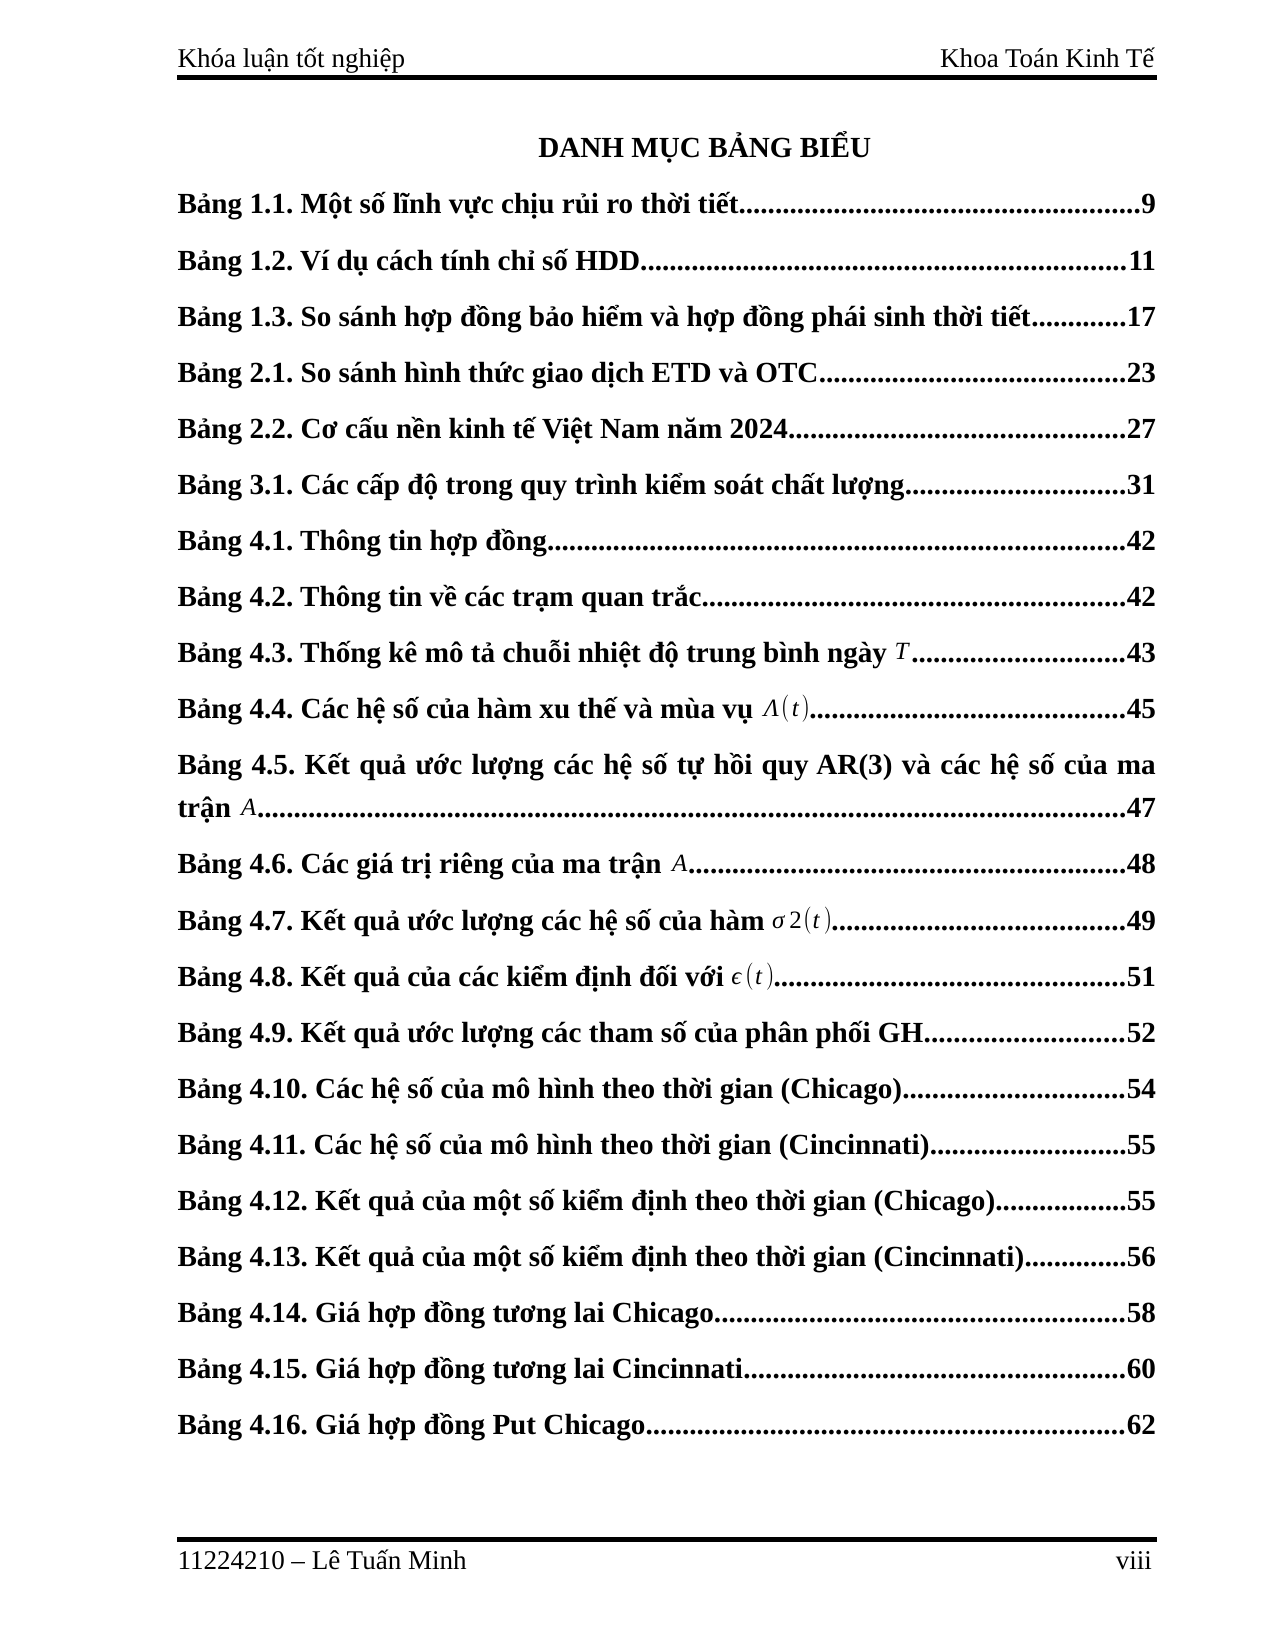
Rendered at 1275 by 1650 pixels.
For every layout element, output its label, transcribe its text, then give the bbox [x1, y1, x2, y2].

text Bảng 4.8. Kết quả của các kiểm định đối với 51 [177, 959, 1157, 992]
text Bảng 4.5. Kết quả ước lượng các hệ số tự hồi quy AR(3) và các hệ số của ma trận 47 [177, 747, 1157, 824]
text Bảng 2.2. Cơ cấu nền kinh tế Việt Nam năm 2024 27 [177, 411, 1157, 444]
text Bảng 3.1. Các cấp độ trong quy trình kiểm soát chất lượng 31 [177, 467, 1157, 500]
text Bảng 4.15. Giá hợp đồng tương lai Cincinnati 60 [177, 1351, 1157, 1384]
text Bảng 1.1. Một số lĩnh vực chịu rủi ro thời tiết 9 [177, 187, 1157, 220]
text Bảng 4.9. Kết quả ước lượng các tham số của phân phối GH 52 [177, 1015, 1157, 1048]
text Bảng 4.12. Kết quả của một số kiểm định theo thời gian (Chicago) 55 [177, 1183, 1157, 1216]
text Bảng 4.7. Kết quả ước lượng các hệ số của hàm 49 [177, 903, 1157, 936]
text Bảng 4.10. Các hệ số của mô hình theo thời gian (Chicago) 54 [177, 1071, 1157, 1104]
text Bảng 4.4. Các hệ số của hàm xu thế và mùa vụ 45 [177, 691, 1157, 724]
text Bảng 4.3. Thống kê mô tả chuỗi nhiệt độ trung bình ngày 43 [177, 635, 1157, 668]
text Bảng 4.14. Giá hợp đồng tương lai Chicago 58 [177, 1295, 1157, 1328]
text Bảng 1.3. So sánh hợp đồng bảo hiểm và hợp đồng phái sinh thời tiết 17 [177, 299, 1157, 332]
text Bảng 1.2. Ví dụ cách tính chỉ số HDD 11 [177, 243, 1157, 276]
text Bảng 4.6. Các giá trị riêng của ma trận 48 [177, 847, 1157, 880]
text Bảng 4.11. Các hệ số của mô hình theo thời gian (Cincinnati) 55 [177, 1127, 1157, 1160]
text DANH MỤC BẢNG BIỂU [177, 131, 1157, 164]
text Bảng 4.16. Giá hợp đồng Put Chicago 62 [177, 1407, 1157, 1441]
text Bảng 4.2. Thông tin về các trạm quan trắc 42 [177, 579, 1157, 612]
text Bảng 4.13. Kết quả của một số kiểm định theo thời gian (Cincinnati) 56 [177, 1239, 1157, 1272]
text Bảng 4.1. Thông tin hợp đồng 42 [177, 523, 1157, 556]
text Bảng 2.1. So sánh hình thức giao dịch ETD và OTC 23 [177, 355, 1157, 388]
